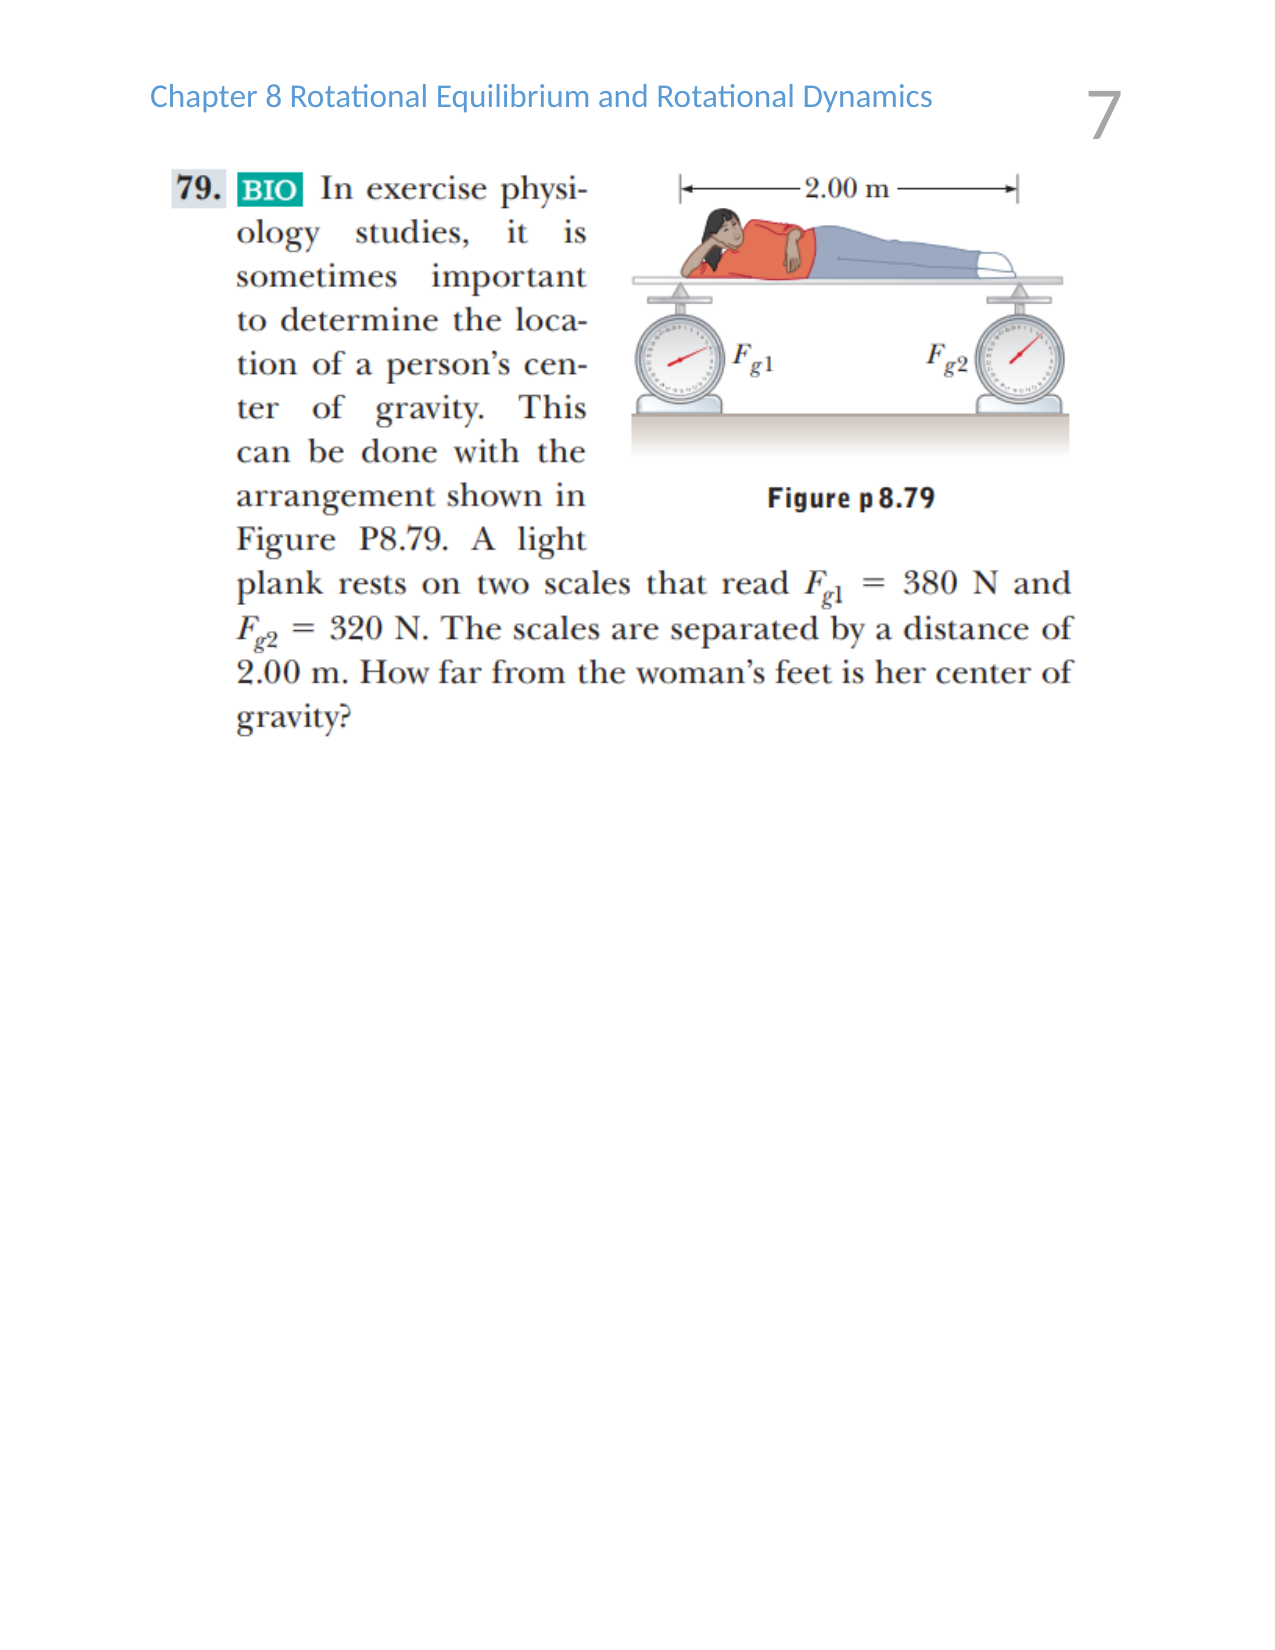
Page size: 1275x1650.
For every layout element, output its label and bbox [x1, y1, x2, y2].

picture [150, 150, 1104, 746]
